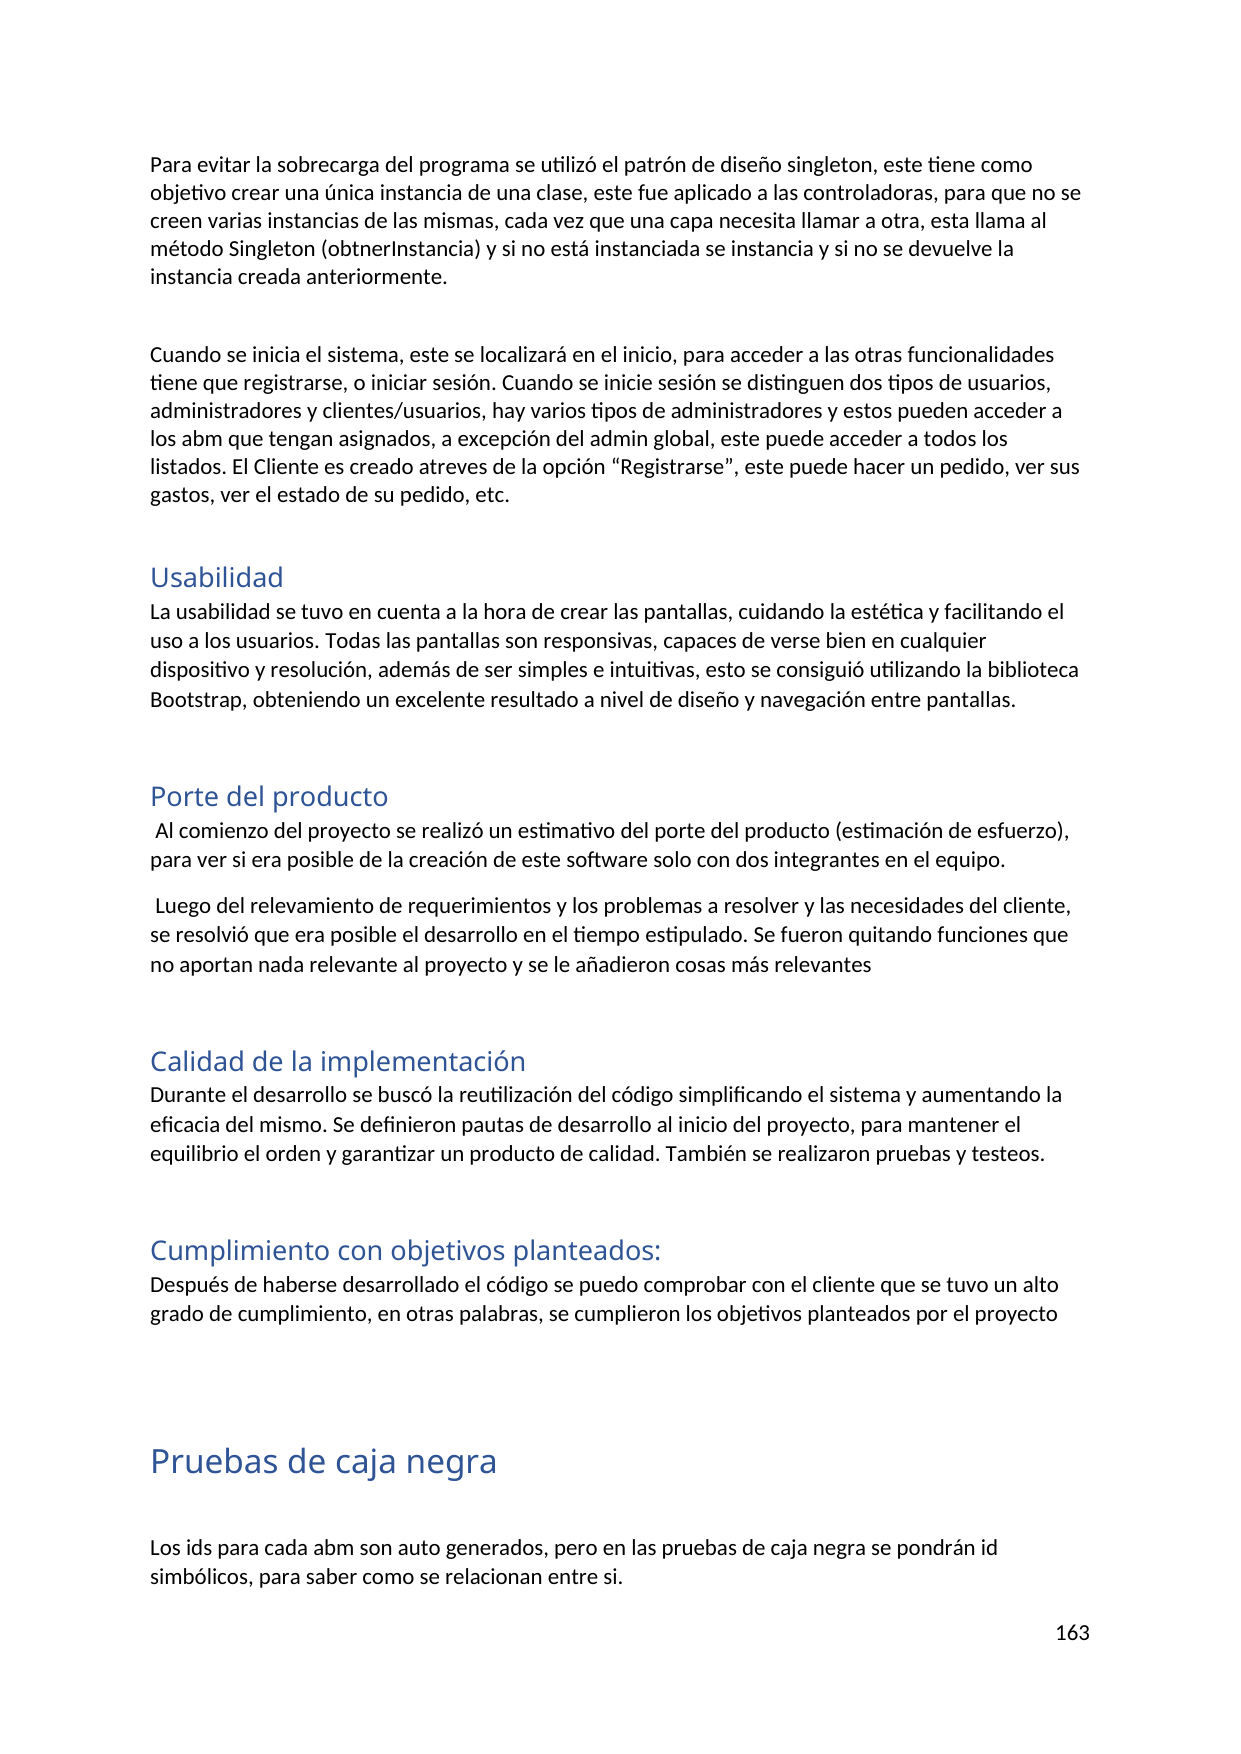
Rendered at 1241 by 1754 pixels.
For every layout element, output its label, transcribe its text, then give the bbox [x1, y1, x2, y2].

text Cuando se inicia el sistema, este se localizará en el inicio, para acceder a las otras funcionalidades tiene que registrarse, o iniciar sesión. Cuando se inicie sesión se distinguen dos tipos de usuarios, administradores y clientes/usuarios, hay varios tipos de administradores y estos pueden acceder a los abm que tengan asignados, a excepción del admin global, este puede acceder a todos los listados. El Cliente es creado atreves de la opción “Registrarse”, este puede hacer un pedido, ver sus gastos, ver el estado de su pedido, etc. [150, 340, 1090, 508]
subtitle Porte del producto [150, 777, 1090, 814]
subtitle Pruebas de caja negra [150, 1438, 1090, 1483]
text Para evitar la sobrecarga del programa se utilizó el patrón de diseño singleton, este tiene como objetivo crear una única instancia de una clase, este fue aplicado a las controladoras, para que no se creen varias instancias de las mismas, cada vez que una capa necesita llamar a otra, esta llama al método Singleton (obtnerInstancia) y si no está instanciada se instancia y si no se devuelve la instancia creada anteriormente. [150, 150, 1090, 290]
text Los ids para cada abm son auto generados, pero en las pruebas de caja negra se pondrán id simbólicos, para saber como se relacionan entre si. [150, 1533, 1090, 1590]
text Al comienzo del proyecto se realizó un estimativo del porte del producto (estimación de esfuerzo), para ver si era posible de la creación de este software solo con dos integrantes en el equipo. [150, 816, 1090, 873]
subtitle Calidad de la implementación [150, 1042, 1090, 1079]
subtitle Cumplimiento con objetivos planteados: [150, 1231, 1090, 1268]
subtitle Usabilidad [150, 558, 1090, 595]
text Durante el desarrollo se buscó la reutilización del código simplificando el sistema y aumentando la eficacia del mismo. Se definieron pautas de desarrollo al inicio del proyecto, para mantener el equilibrio el orden y garantizar un producto de calidad. También se realizaron pruebas y testeos. [150, 1081, 1090, 1167]
text La usabilidad se tuvo en cuenta a la hora de crear las pantallas, cuidando la estética y facilitando el uso a los usuarios. Todas las pantallas son responsivas, capaces de verse bien en cualquier dispositivo y resolución, además de ser simples e intuitivas, esto se consiguió utilizando la biblioteca Bootstrap, obteniendo un excelente resultado a nivel de diseño y navegación entre pantallas. [150, 597, 1090, 713]
text Luego del relevamiento de requerimientos y los problemas a resolver y las necesidades del cliente, se resolvió que era posible el desarrollo en el tiempo estipulado. Se fueron quitando funciones que no aportan nada relevante al proyecto y se le añadieron cosas más relevantes [150, 891, 1090, 978]
text Después de haberse desarrollado el código se puedo comprobar con el cliente que se tuvo un alto grado de cumplimiento, en otras palabras, se cumplieron los objetivos planteados por el proyecto [150, 1270, 1090, 1327]
